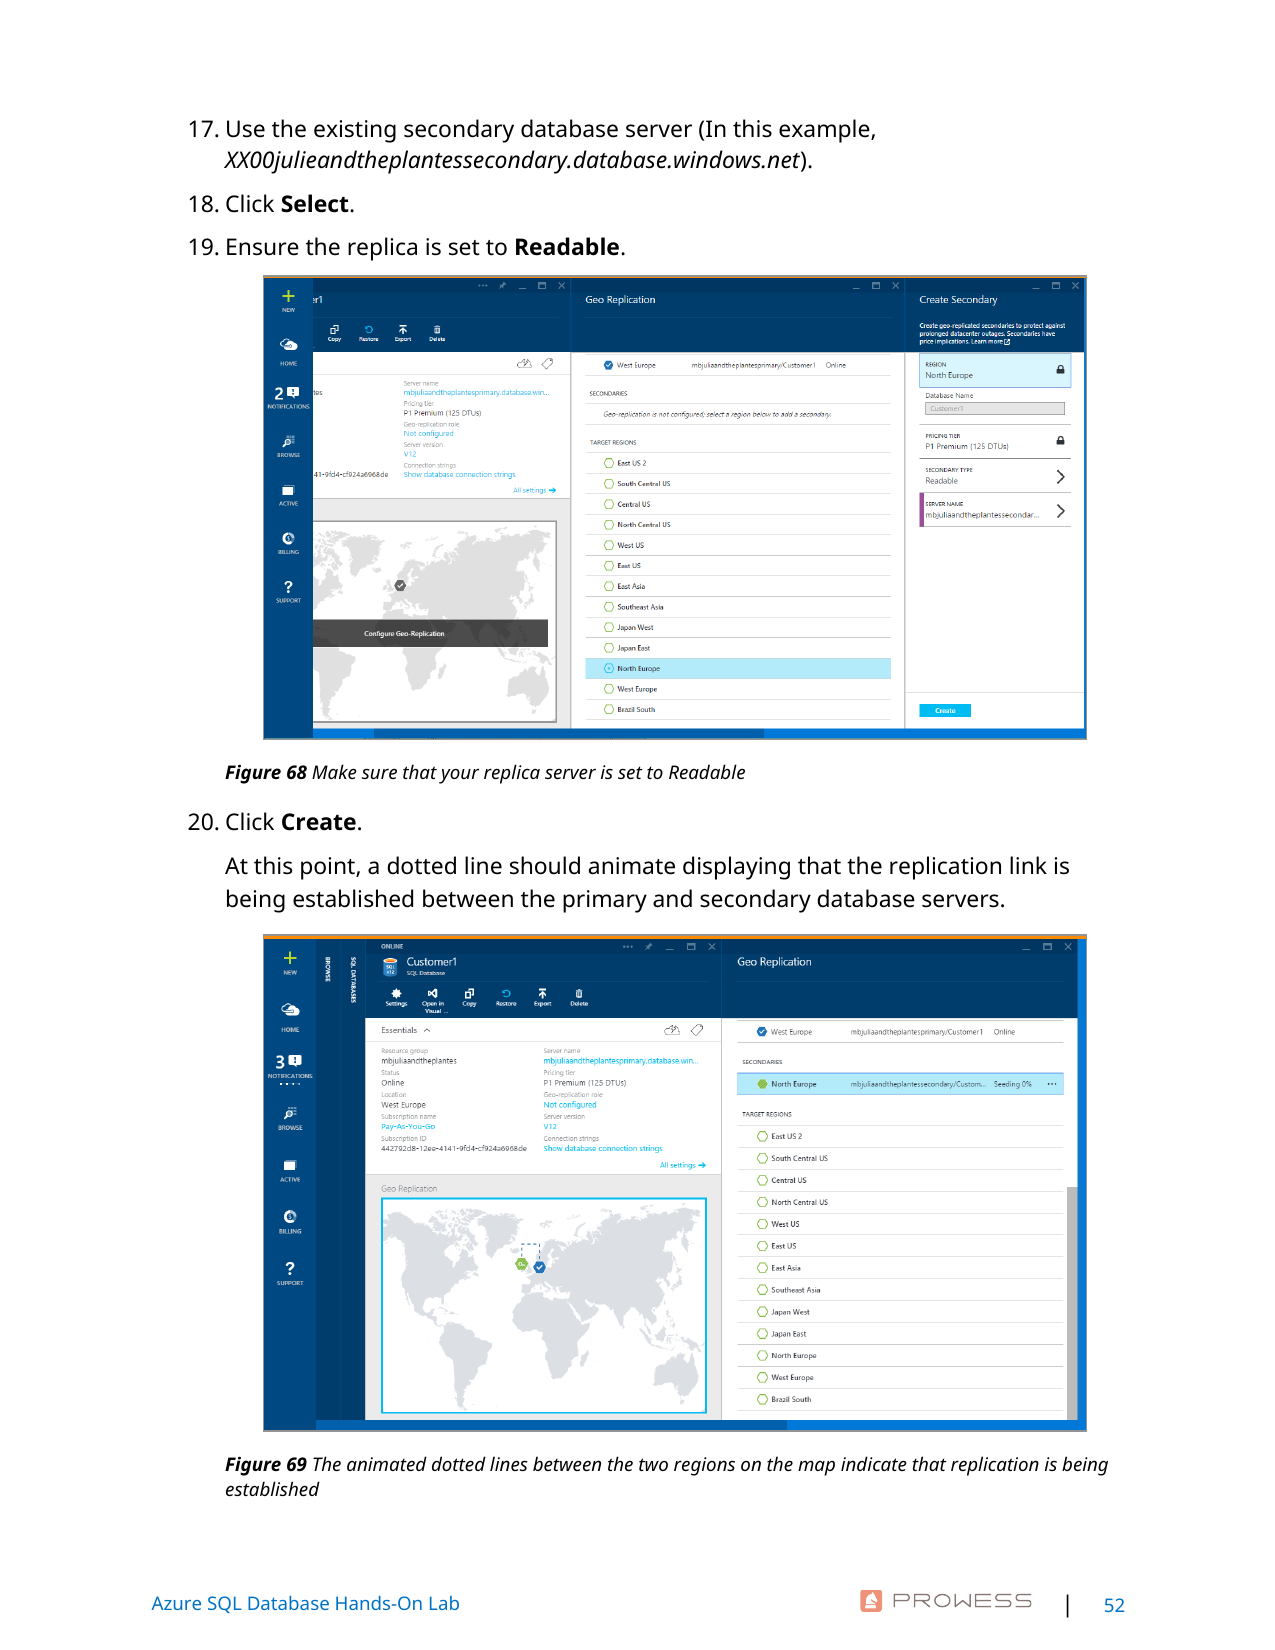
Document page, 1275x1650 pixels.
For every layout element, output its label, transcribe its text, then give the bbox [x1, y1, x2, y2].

text Click Create. [187, 806, 1125, 837]
text Click Select. [187, 187, 1125, 219]
text Use the existing secondary database server (In this example, XX00julieandtheplantessecondary.database.windows.net). [187, 112, 1125, 175]
picture [264, 936, 1086, 1430]
text At this point, a dotted line should animate displaying that the replication link is being established between the primary and secondary database servers. [225, 850, 1125, 915]
text Ensure the replica is set to Readable. [187, 231, 1125, 262]
picture [860, 1590, 1032, 1612]
picture [264, 277, 1086, 739]
